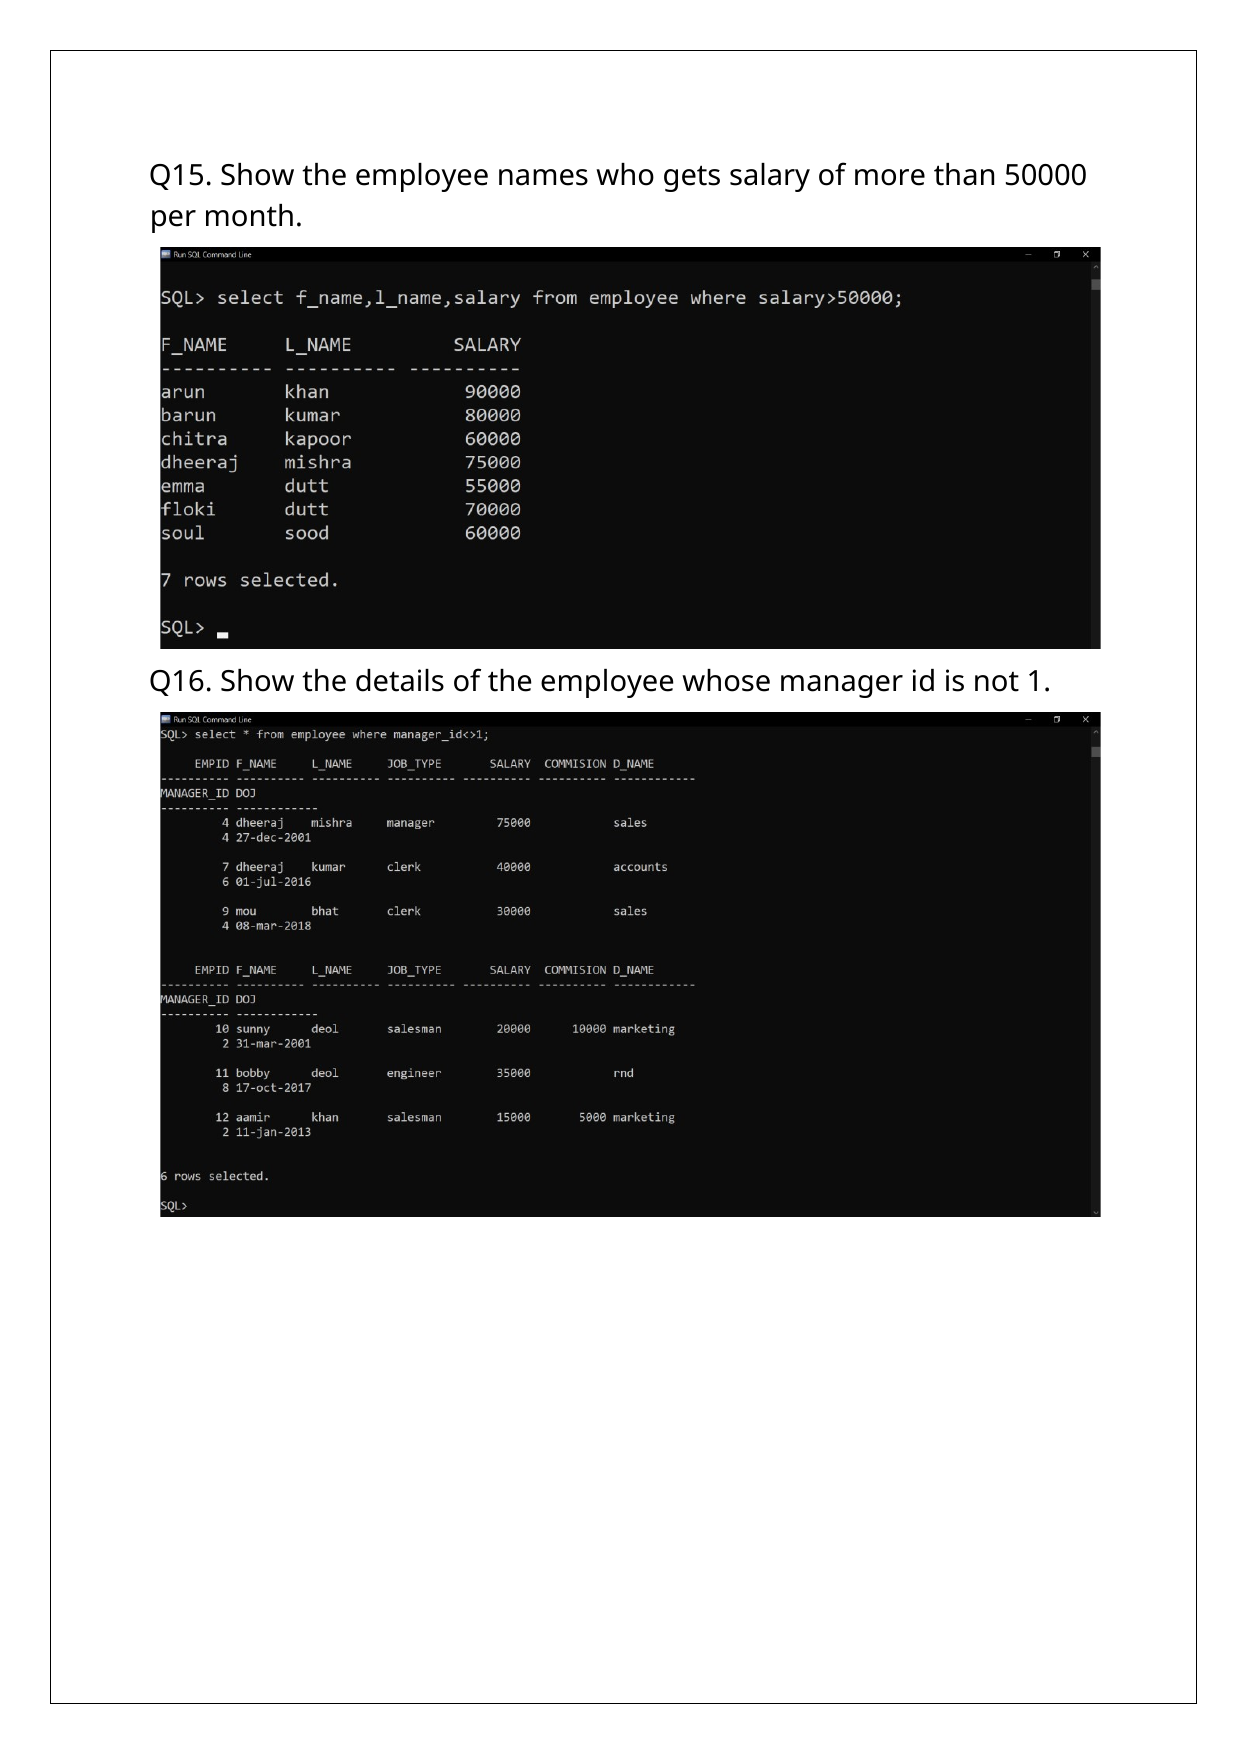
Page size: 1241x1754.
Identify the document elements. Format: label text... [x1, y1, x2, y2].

picture [160, 712, 1101, 1217]
text Q15. Show the employee names who gets salary of more than 50000 per month. [148, 154, 1094, 235]
picture [160, 247, 1101, 649]
text Q16. Show the details of the employee whose manager id is not 1. [148, 661, 1094, 700]
